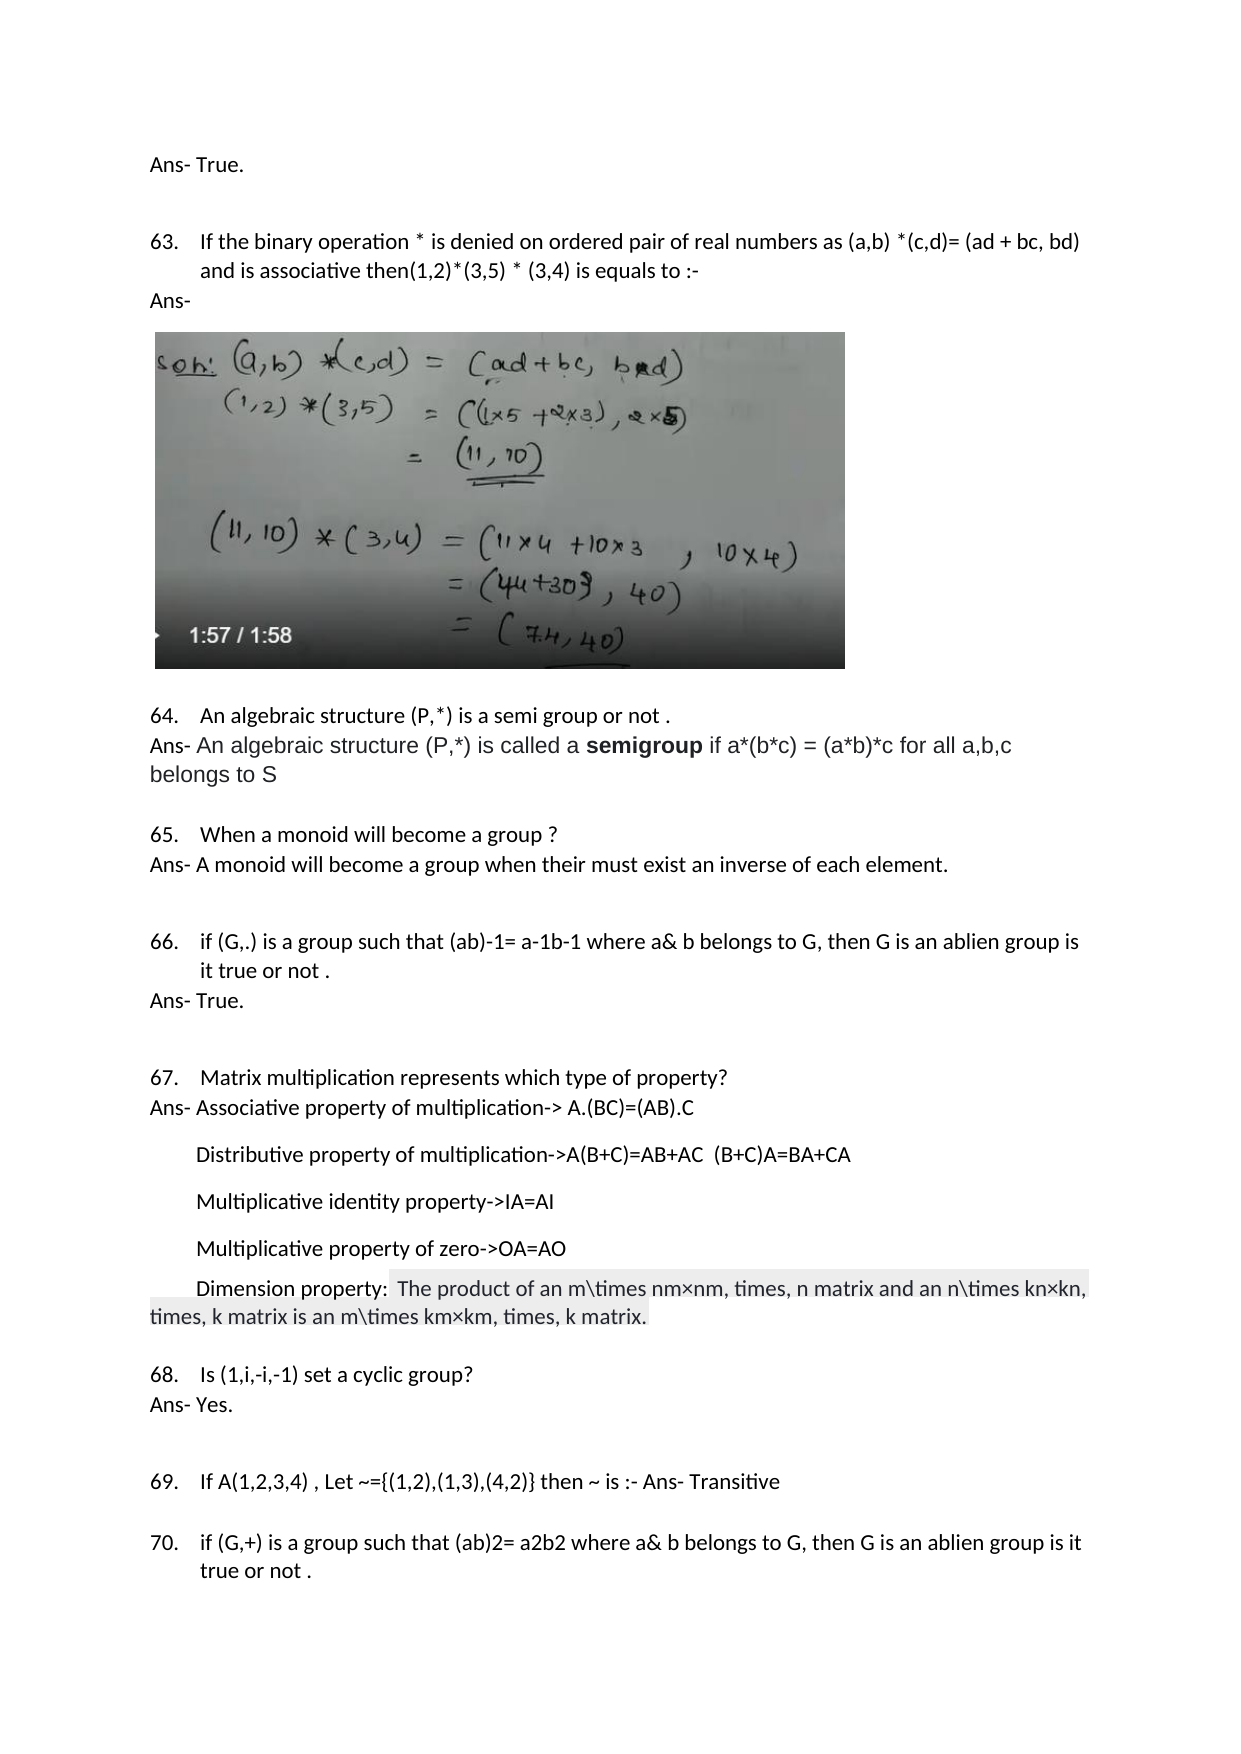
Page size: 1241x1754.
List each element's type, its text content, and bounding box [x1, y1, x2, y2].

text Multiplicative identity property->IA=AI [149, 1187, 1084, 1215]
text Distributive property of multiplication->A(B+C)=AB+AC (B+C)A=BA+CA [149, 1140, 1084, 1168]
text Ans- True. [149, 986, 1084, 1014]
text Multiplicative property of zero->OA=AO [149, 1234, 1084, 1262]
list if (G,.) is a group such that (ab)-1= a-1b-1 where a& b belongs to G, then G is an ablien group is it true or not . [150, 927, 1084, 984]
picture [155, 332, 845, 669]
list When a monoid will become a group ? [150, 820, 1084, 848]
list An algebraic structure (P,*) is a semi group or not . [150, 701, 1084, 729]
list If A(1,2,3,4) , Let ~={(1,2),(1,3),(4,2)} then ~ is :- Ans- Transitive [150, 1467, 1084, 1495]
text Dimension property: The product of an m\times nm×nm, times, n matrix and an n\times kn×kn, times, k matrix is an m\times km×km, times, k matrix. [149, 1274, 1090, 1330]
text Ans- Associative property of multiplication-> A.(BC)=(AB).C [149, 1093, 1084, 1121]
list Matrix multiplication represents which type of property? [150, 1063, 1084, 1091]
text Ans- [149, 286, 1084, 314]
list if (G,+) is a group such that (ab)2= a2b2 where a& b belongs to G, then G is an ablien group is it true or not . [150, 1528, 1084, 1584]
text Ans- Yes. [149, 1390, 1084, 1418]
list Is (1,i,-i,-1) set a cyclic group? [150, 1360, 1084, 1388]
text Ans- True. [149, 150, 1084, 178]
text Ans- A monoid will become a group when their must exist an inverse of each element. [149, 850, 1084, 878]
text Ans- An algebraic structure (P,*) is called a semigroup if a*(b*c) = (a*b)*c for all a,b,c belongs to S [149, 731, 1089, 787]
list If the binary operation * is denied on ordered pair of real numbers as (a,b) *(c,d)= (ad + bc, bd) and is associative then(1,2)*(3,5) * (3,4) is equals to :- [150, 227, 1084, 284]
